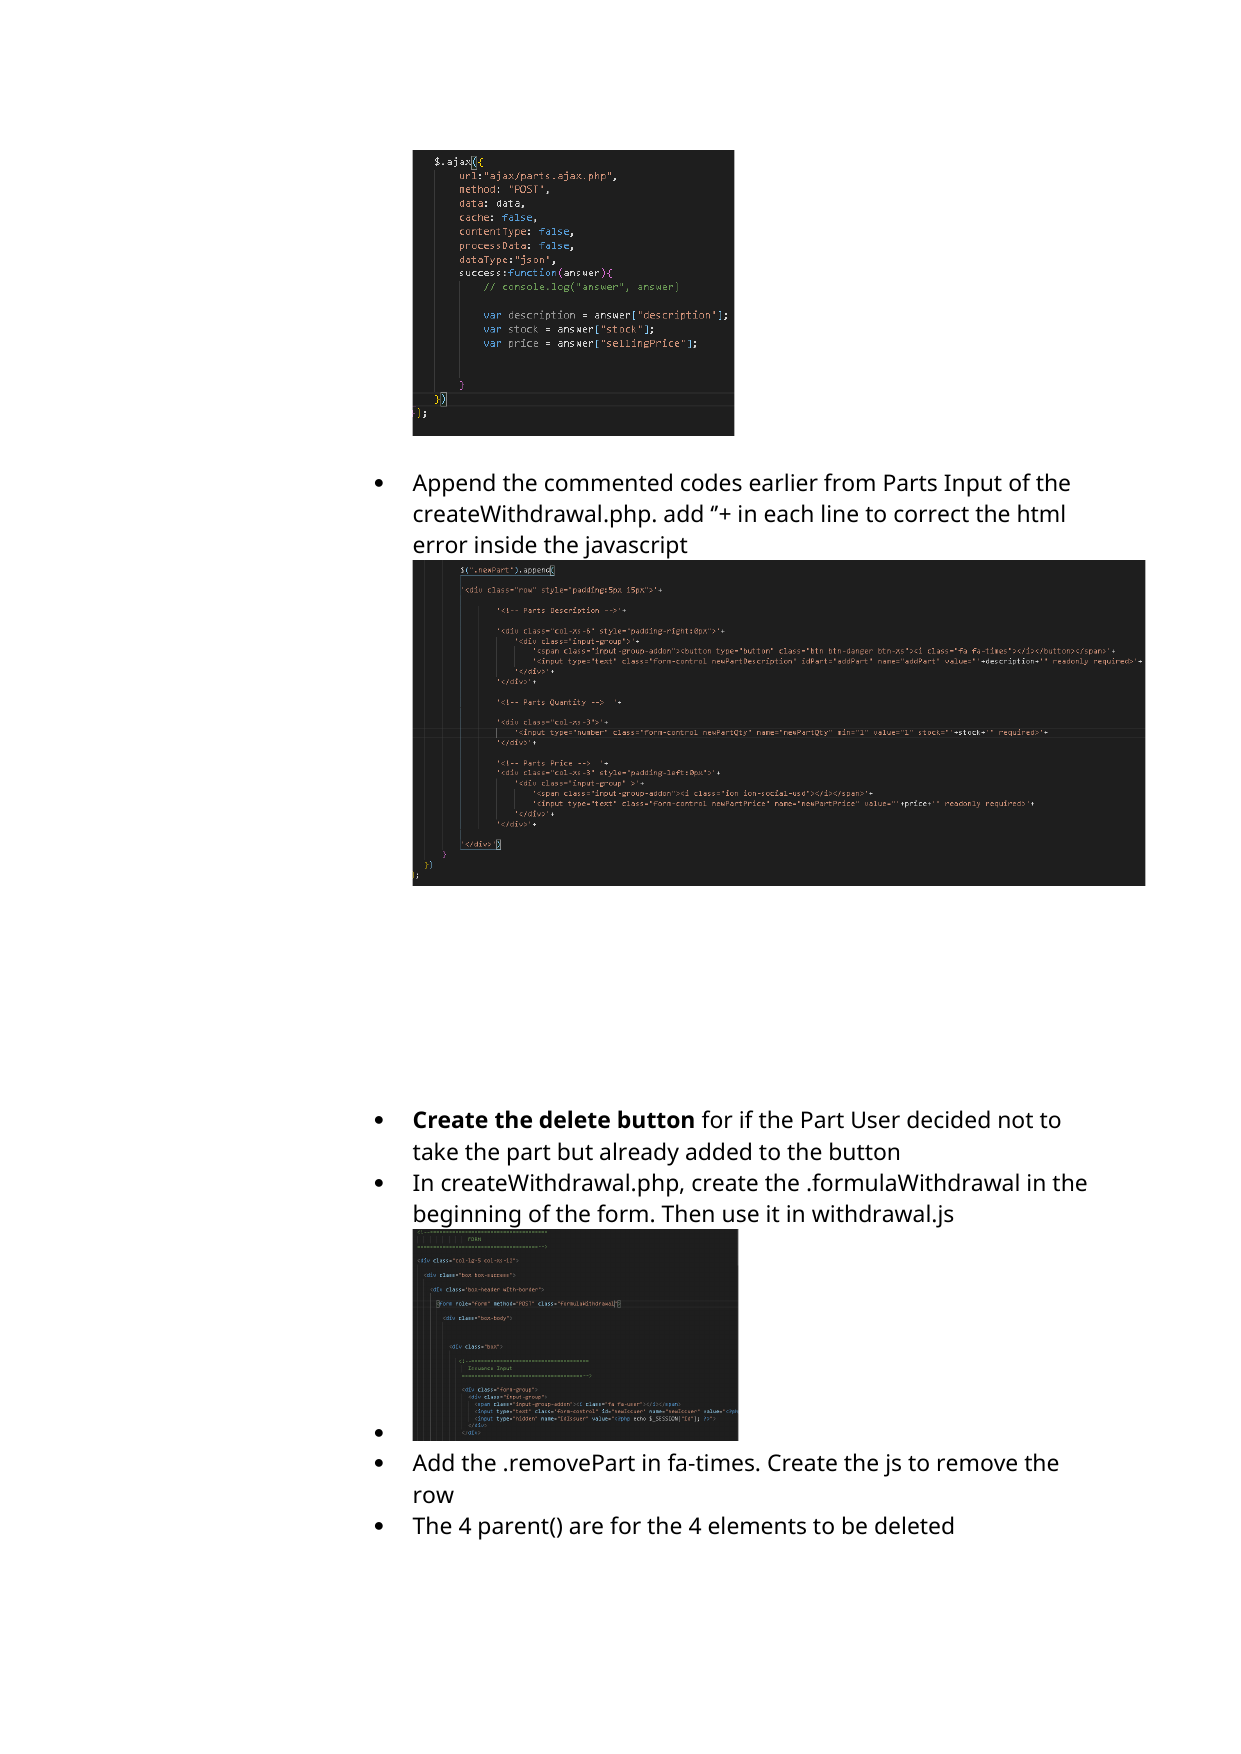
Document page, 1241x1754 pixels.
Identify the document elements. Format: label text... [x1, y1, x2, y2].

picture [412, 150, 735, 436]
list Create the delete button for if the Part User decided not to take the part but already added to the button [375, 1104, 1090, 1167]
list Add the .removePart in fa-times. Create the js to remove the row [375, 1447, 1090, 1510]
picture [412, 1229, 739, 1441]
picture [412, 560, 1146, 886]
list Append the commented codes earlier from Parts Input of the createWithdrawal.php. add ‘’+ in each line to correct the html error inside the javascript [375, 466, 1090, 560]
list The 4 parent() are for the 4 elements to be deleted [375, 1510, 1090, 1541]
list In createWithdrawal.php, create the .formulaWithdrawal in the beginning of the form. Then use it in withdrawal.js [375, 1167, 1090, 1229]
